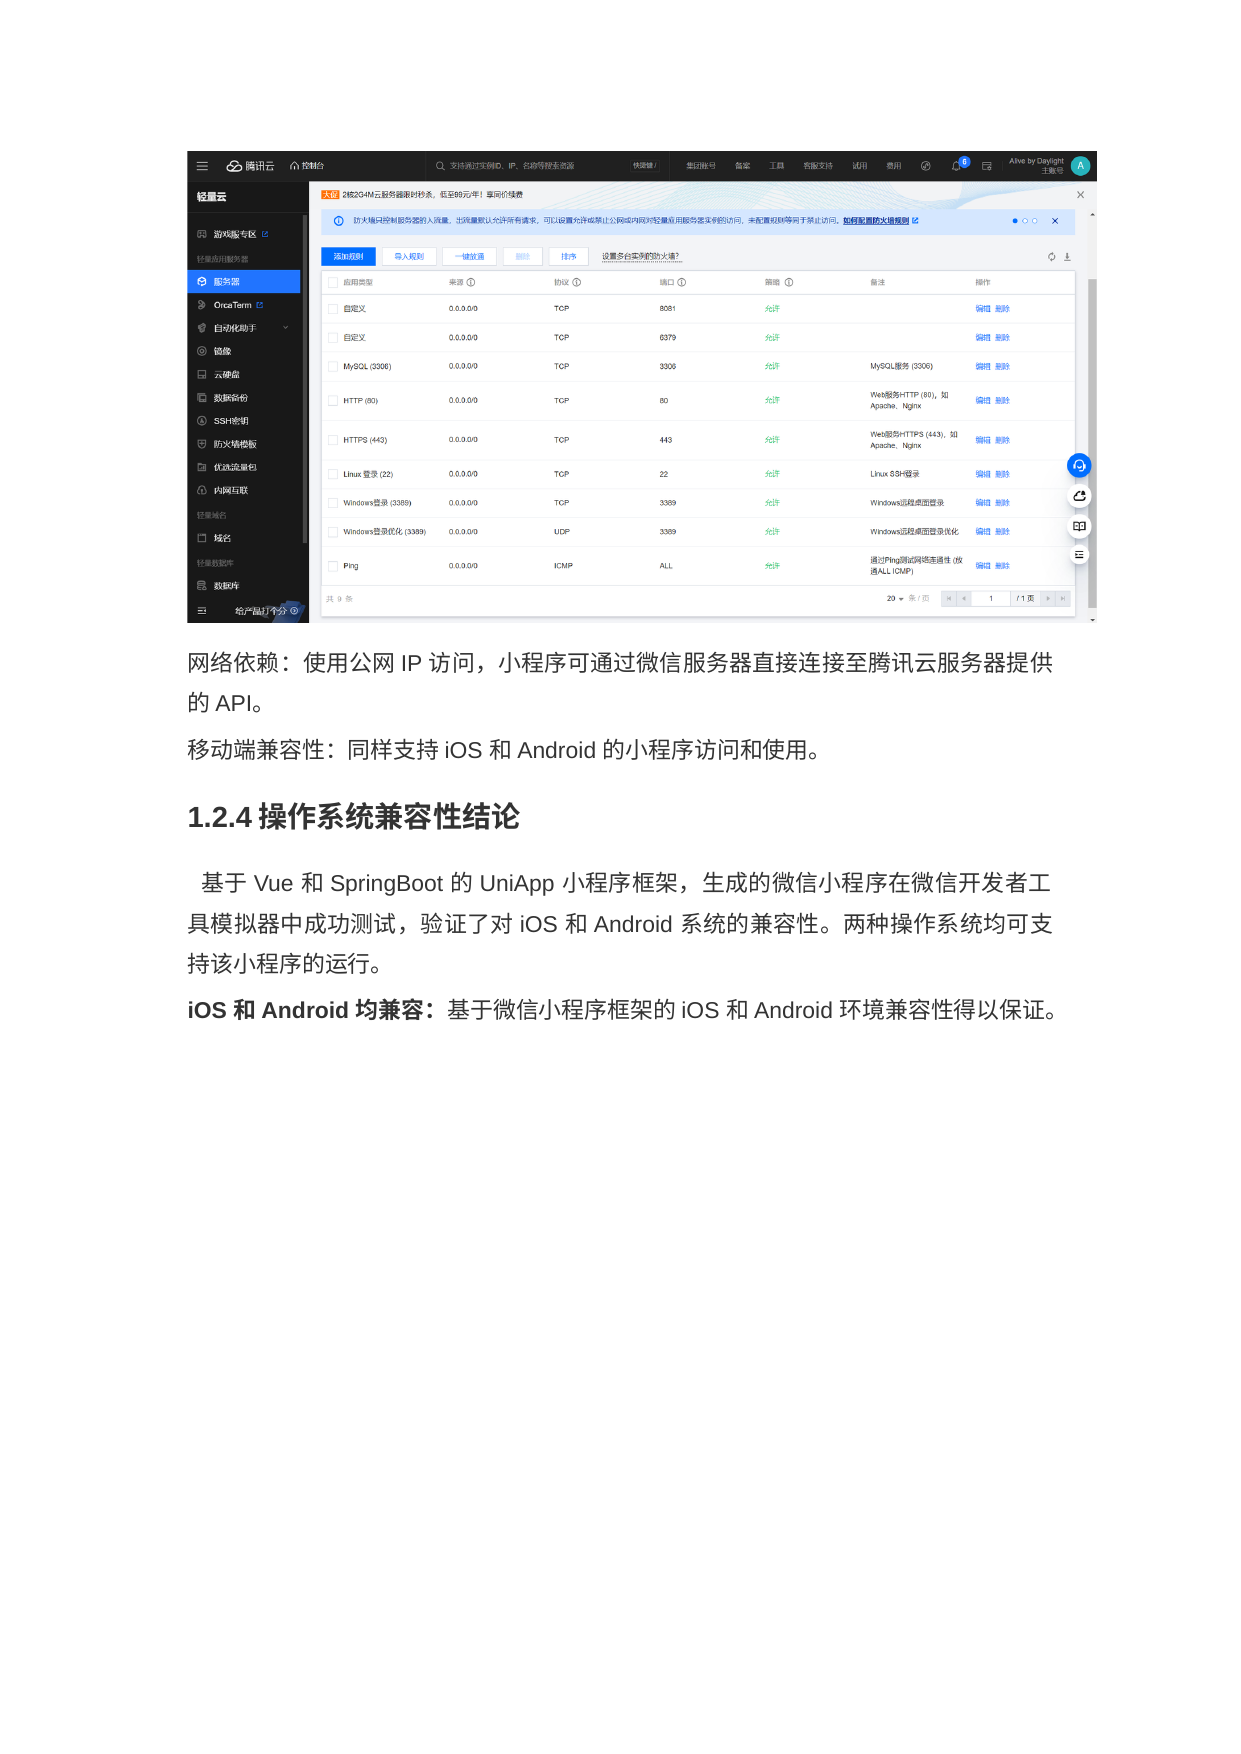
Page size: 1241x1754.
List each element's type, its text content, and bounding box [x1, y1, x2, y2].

text 移动端兼容性：同样支持 iOS 和 Android 的小程序访问和使用。 [187, 728, 1053, 768]
subtitle 1.2.4操作系统兼容性结论 [187, 775, 1053, 855]
text iOS 和 Android 均兼容：基于微信小程序框架的 iOS 和 Android 环境兼容性得以保证。 [187, 989, 1053, 1029]
text 基于 Vue 和 SpringBoot 的 UniApp 小程序框架，生成的微信小程序在微信开发者工具模拟器中成功测试，验证了对 iOS 和 Android 系统的兼容性。两种操作系统均可支持该小程序的运行。 [187, 862, 1053, 983]
text 网络依赖：使用公网 IP 访问，小程序可通过微信服务器直接连接至腾讯云服务器提供的 API。 [187, 641, 1053, 722]
picture [187, 151, 1097, 623]
